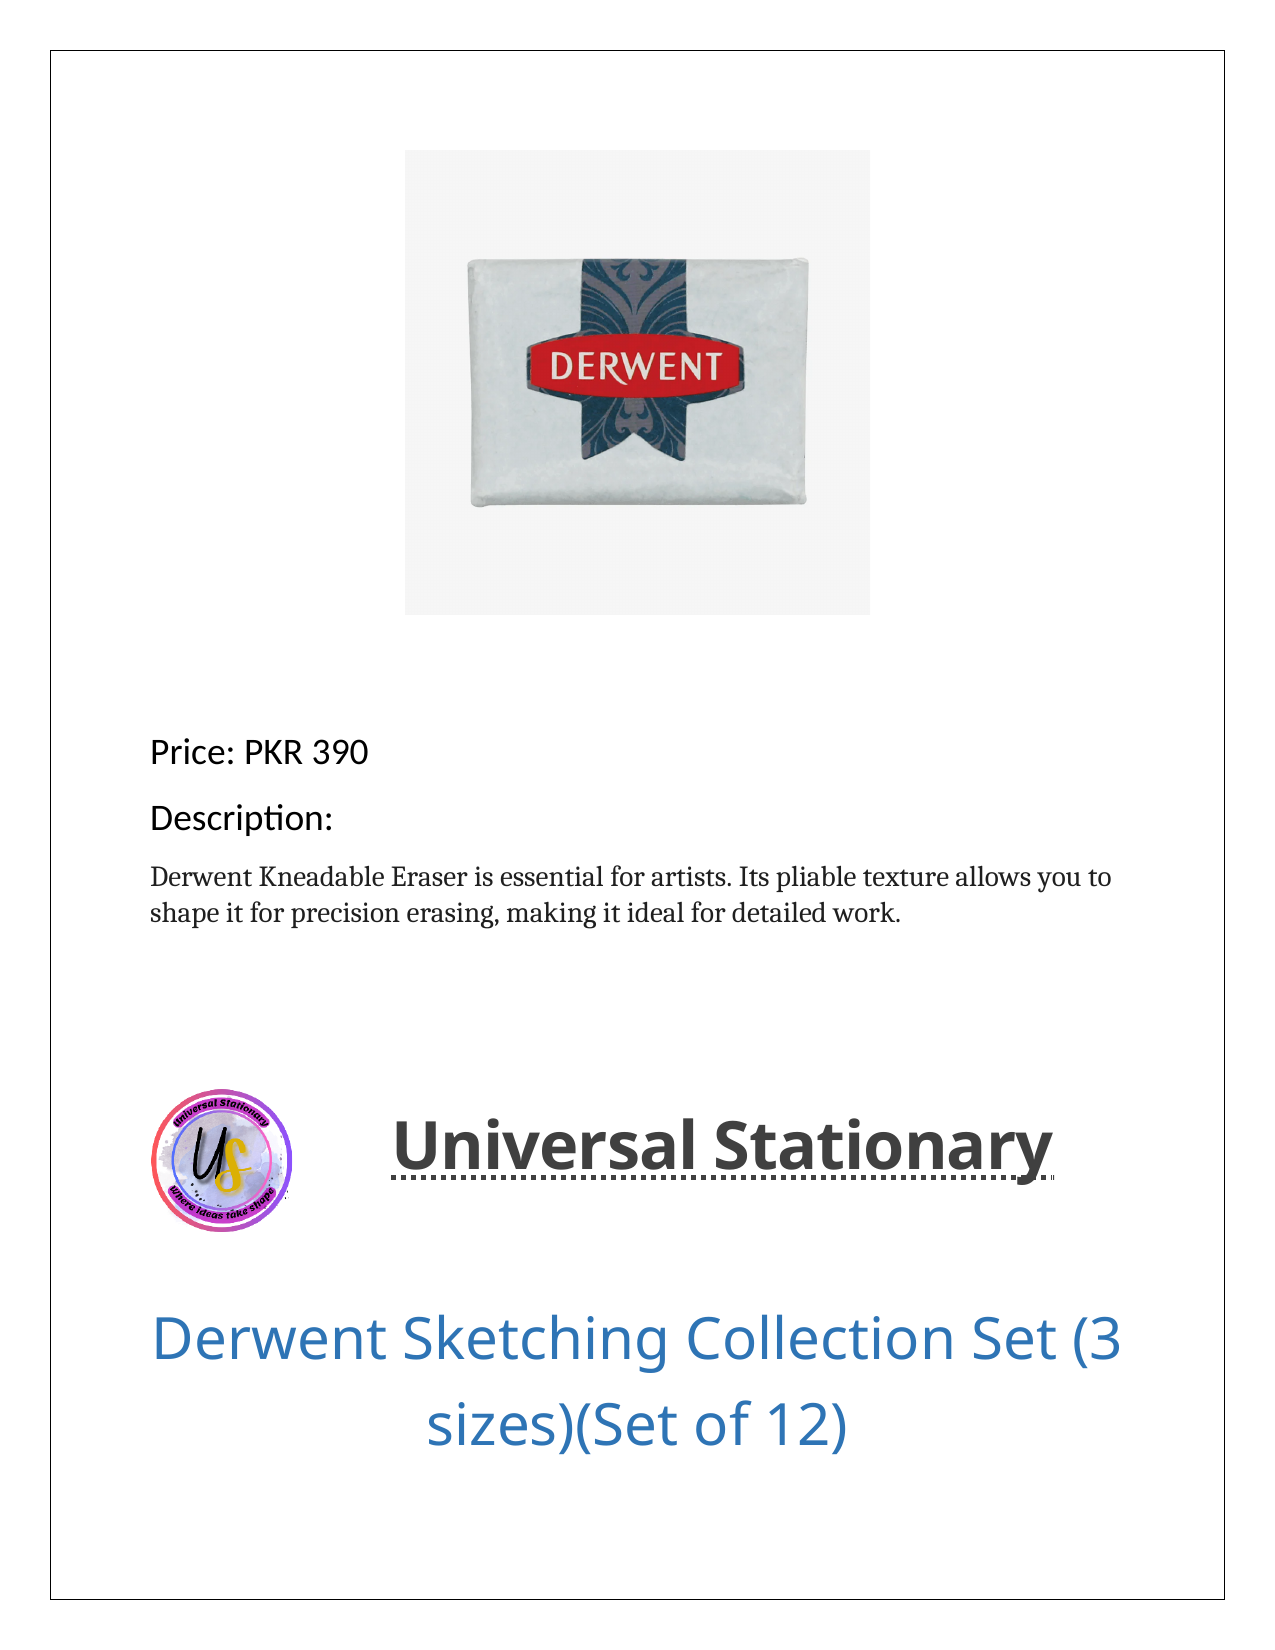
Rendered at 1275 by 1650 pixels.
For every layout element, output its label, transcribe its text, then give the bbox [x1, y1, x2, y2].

text Derwent Kneadable Eraser is essential for artists. Its pliable texture allows you to shape it for precision erasing, making it ideal for detailed work. [150, 860, 1125, 929]
text Price: PKR 390 [150, 728, 1125, 773]
text Derwent Sketching Collection Set (3 sizes)(Set of 12) [150, 1297, 1125, 1463]
picture [405, 150, 871, 615]
picture [150, 1089, 293, 1232]
text Description: [150, 794, 1125, 839]
